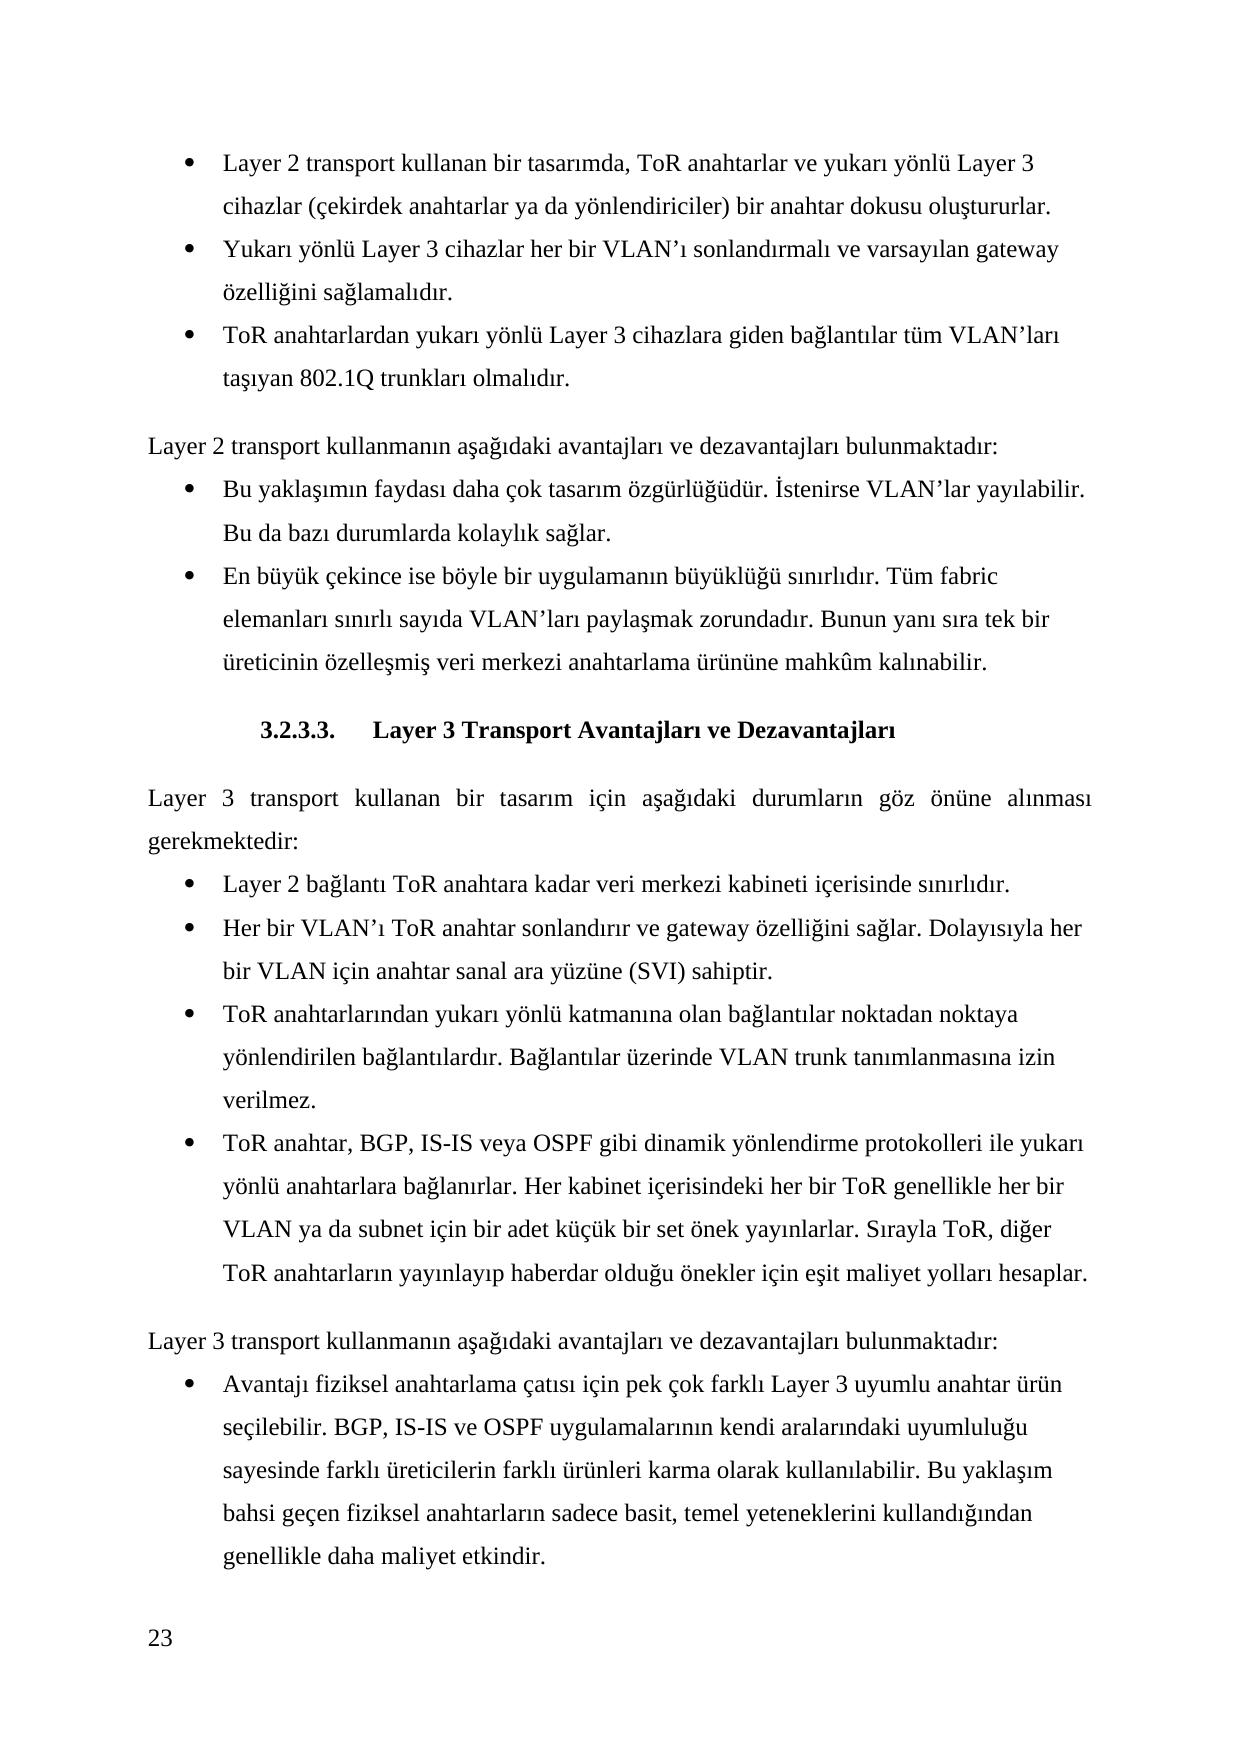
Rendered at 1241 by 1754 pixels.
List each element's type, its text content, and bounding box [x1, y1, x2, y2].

list Her bir VLAN’ı ToR anahtar sonlandırır ve gateway özelliğini sağlar. Dolayısıyla her bir VLAN için anahtar sanal ara yüzüne (SVI) sahiptir. [185, 913, 1093, 984]
list Yukarı yönlü Layer 3 cihazlar her bir VLAN’ı sonlandırmalı ve varsayılan gateway özelliğini sağlamalıdır. [185, 234, 1093, 306]
list Layer 2 bağlantı ToR anahtara kadar veri merkezi kabineti içerisinde sınırlıdır. [185, 869, 1093, 898]
list Bu yaklaşımın faydası daha çok tasarım özgürlüğüdür. İstenirse VLAN’lar yayılabilir. Bu da bazı durumlarda kolaylık sağlar. [185, 474, 1093, 546]
text Layer 2 transport kullanmanın aşağıdaki avantajları ve dezavantajları bulunmaktadır: [148, 431, 1093, 460]
list Layer 3 Transport Avantajları ve Dezavantajları [260, 715, 1093, 744]
list Avantajı fiziksel anahtarlama çatısı için pek çok farklı Layer 3 uyumlu anahtar ürün seçilebilir. BGP, IS-IS ve OSPF uygulamalarının kendi aralarındaki uyumluluğu sayesinde farklı üreticilerin farklı ürünleri karma olarak kullanılabilir. Bu yaklaşım bahsi geçen fiziksel anahtarların sadece basit, temel yeteneklerini kullandığından genellikle daha maliyet etkindir. [185, 1369, 1093, 1570]
list Layer 2 transport kullanan bir tasarımda, ToR anahtarlar ve yukarı yönlü Layer 3 cihazlar (çekirdek anahtarlar ya da yönlendiriciler) bir anahtar dokusu oluştururlar. [185, 148, 1093, 219]
list En büyük çekince ise böyle bir uygulamanın büyüklüğü sınırlıdır. Tüm fabric elemanları sınırlı sayıda VLAN’ları paylaşmak zorundadır. Bunun yanı sıra tek bir üreticinin özelleşmiş veri merkezi anahtarlama ürününe mahkûm kalınabilir. [185, 561, 1093, 676]
text Layer 3 transport kullanan bir tasarım için aşağıdaki durumların göz önüne alınması gerekmektedir: [148, 783, 1093, 855]
list ToR anahtarlardan yukarı yönlü Layer 3 cihazlara giden bağlantılar tüm VLAN’ları taşıyan 802.1Q trunkları olmalıdır. [185, 320, 1093, 392]
text Layer 3 transport kullanmanın aşağıdaki avantajları ve dezavantajları bulunmaktadır: [148, 1326, 1093, 1354]
list ToR anahtarlarından yukarı yönlü katmanına olan bağlantılar noktadan noktaya yönlendirilen bağlantılardır. Bağlantılar üzerinde VLAN trunk tanımlanmasına izin verilmez. [185, 999, 1093, 1114]
list ToR anahtar, BGP, IS-IS veya OSPF gibi dinamik yönlendirme protokolleri ile yukarı yönlü anahtarlara bağlanırlar. Her kabinet içerisindeki her bir ToR genellikle her bir VLAN ya da subnet için bir adet küçük bir set önek yayınlarlar. Sırayla ToR, diğer ToR anahtarların yayınlayıp haberdar olduğu önekler için eşit maliyet yolları hesaplar. [185, 1128, 1093, 1286]
